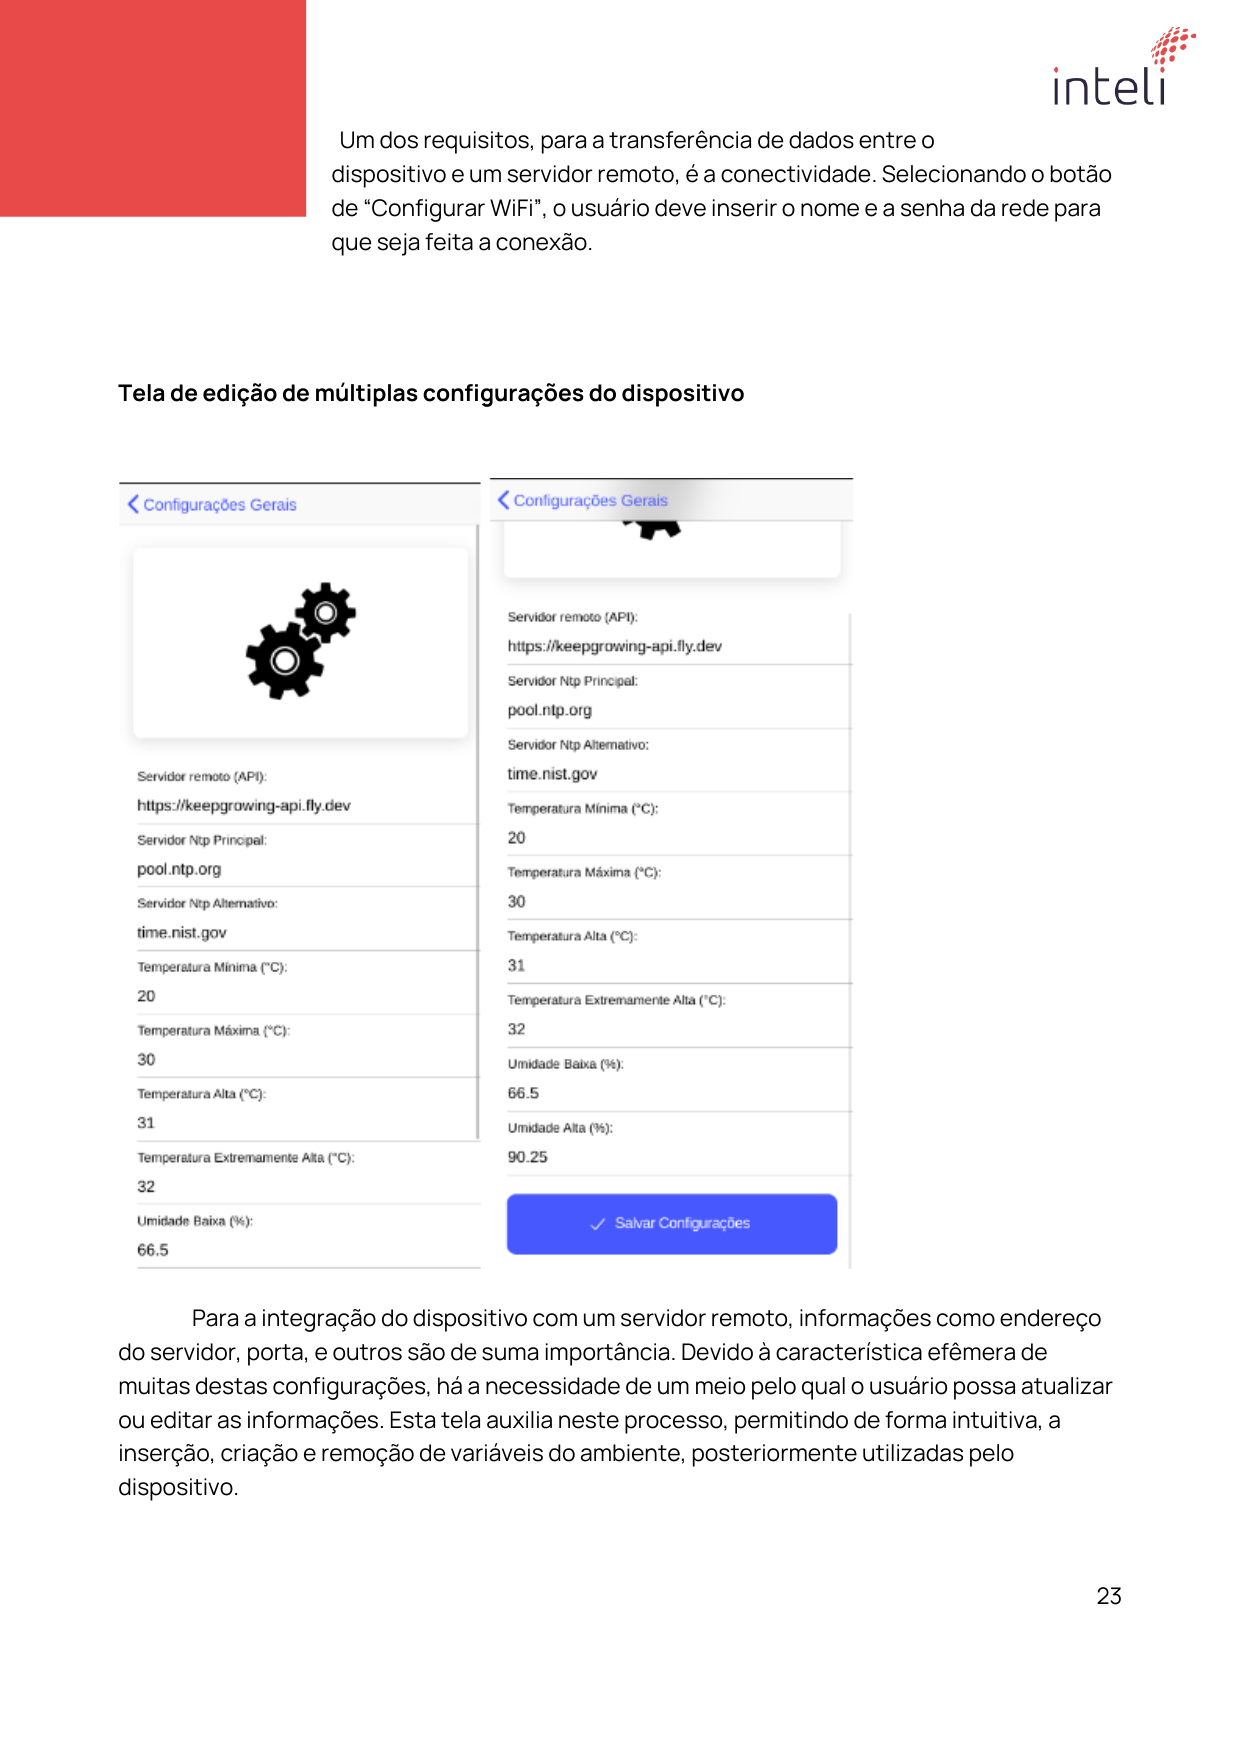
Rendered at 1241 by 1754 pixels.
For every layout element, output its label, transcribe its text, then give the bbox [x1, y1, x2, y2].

text Um dos requisitos, para a transferência de dados entre o dispositivo e um servidor remoto, é a conectividade. Selecionando o botão de “Configurar WiFi”, o usuário deve inserir o nome e a senha da rede para que seja feita a conexão. [118, 124, 1122, 257]
picture [118, 478, 858, 1283]
text Para a integração do dispositivo com um servidor remoto, informações como endereço do servidor, porta, e outros são de suma importância. Devido à característica efêmera de muitas destas configurações, há a necessidade de um meio pelo qual o usuário possa atualizar ou editar as informações. Esta tela auxilia neste processo, permitindo de forma intuitiva, a inserção, criação e remoção de variáveis do ambiente, posteriormente utilizadas pelo dispositivo. [118, 1302, 1122, 1503]
picture [1054, 27, 1197, 105]
text Tela de edição de múltiplas configurações do dispositivo [118, 377, 1122, 408]
picture [0, 0, 307, 217]
